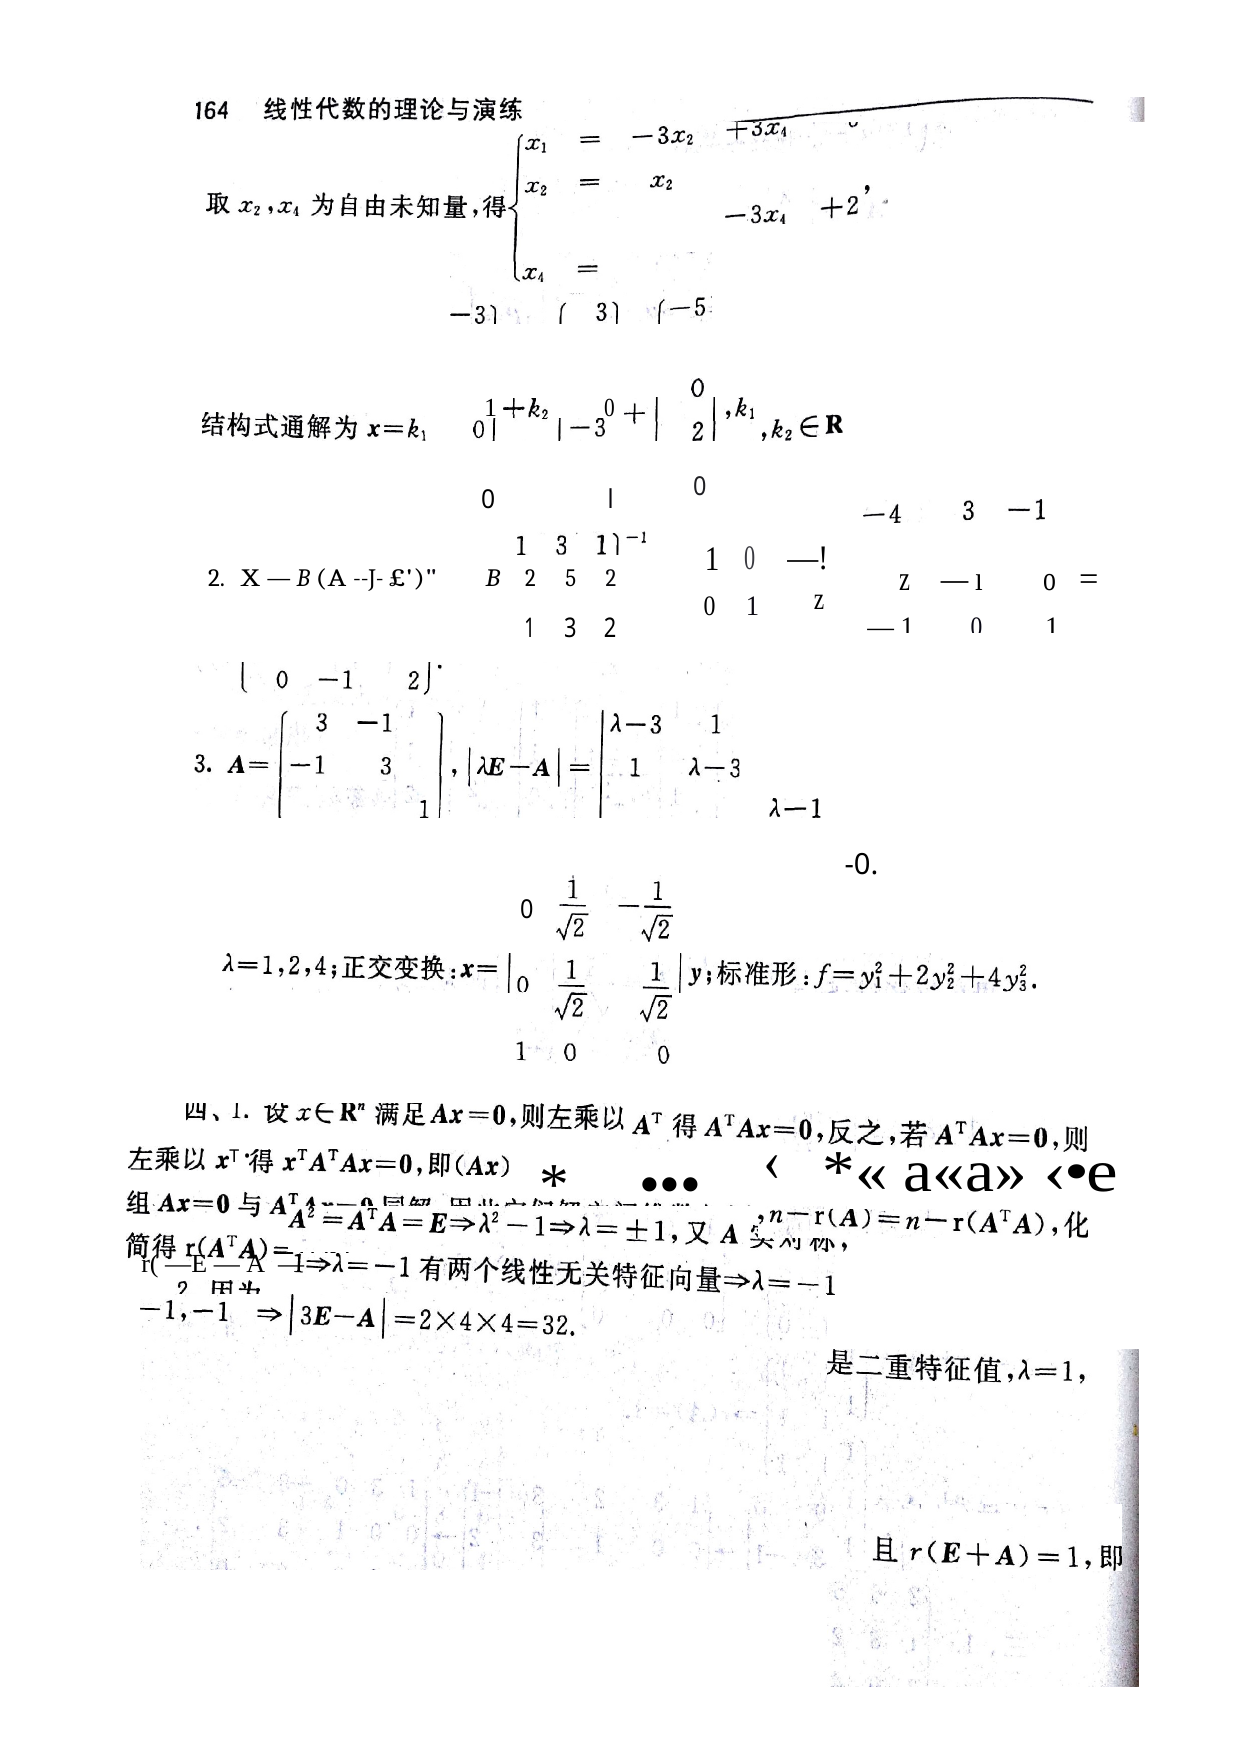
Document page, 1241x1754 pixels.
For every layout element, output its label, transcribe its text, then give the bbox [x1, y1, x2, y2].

text 0 1 z [110, 580, 824, 622]
picture [249, 1149, 509, 1177]
picture [202, 412, 426, 441]
picture [632, 1111, 1087, 1152]
picture [556, 904, 673, 942]
picture [725, 185, 888, 224]
picture [128, 1146, 229, 1171]
text 1 0 —! [704, 538, 1157, 578]
picture [206, 134, 712, 324]
text 0 [690, 468, 709, 503]
picture [196, 97, 1145, 153]
text ‹ *« a«a» ‹•e [763, 1136, 1157, 1205]
picture [222, 953, 1036, 1064]
picture [126, 1190, 1139, 1687]
picture [186, 1103, 624, 1130]
picture [473, 398, 605, 441]
picture [517, 531, 646, 555]
text 0 [517, 891, 536, 926]
picture [769, 798, 821, 818]
picture [568, 875, 662, 900]
picture [194, 662, 740, 818]
picture [624, 378, 754, 441]
picture [863, 499, 1045, 523]
picture [762, 413, 843, 441]
text -0. [844, 843, 1157, 883]
